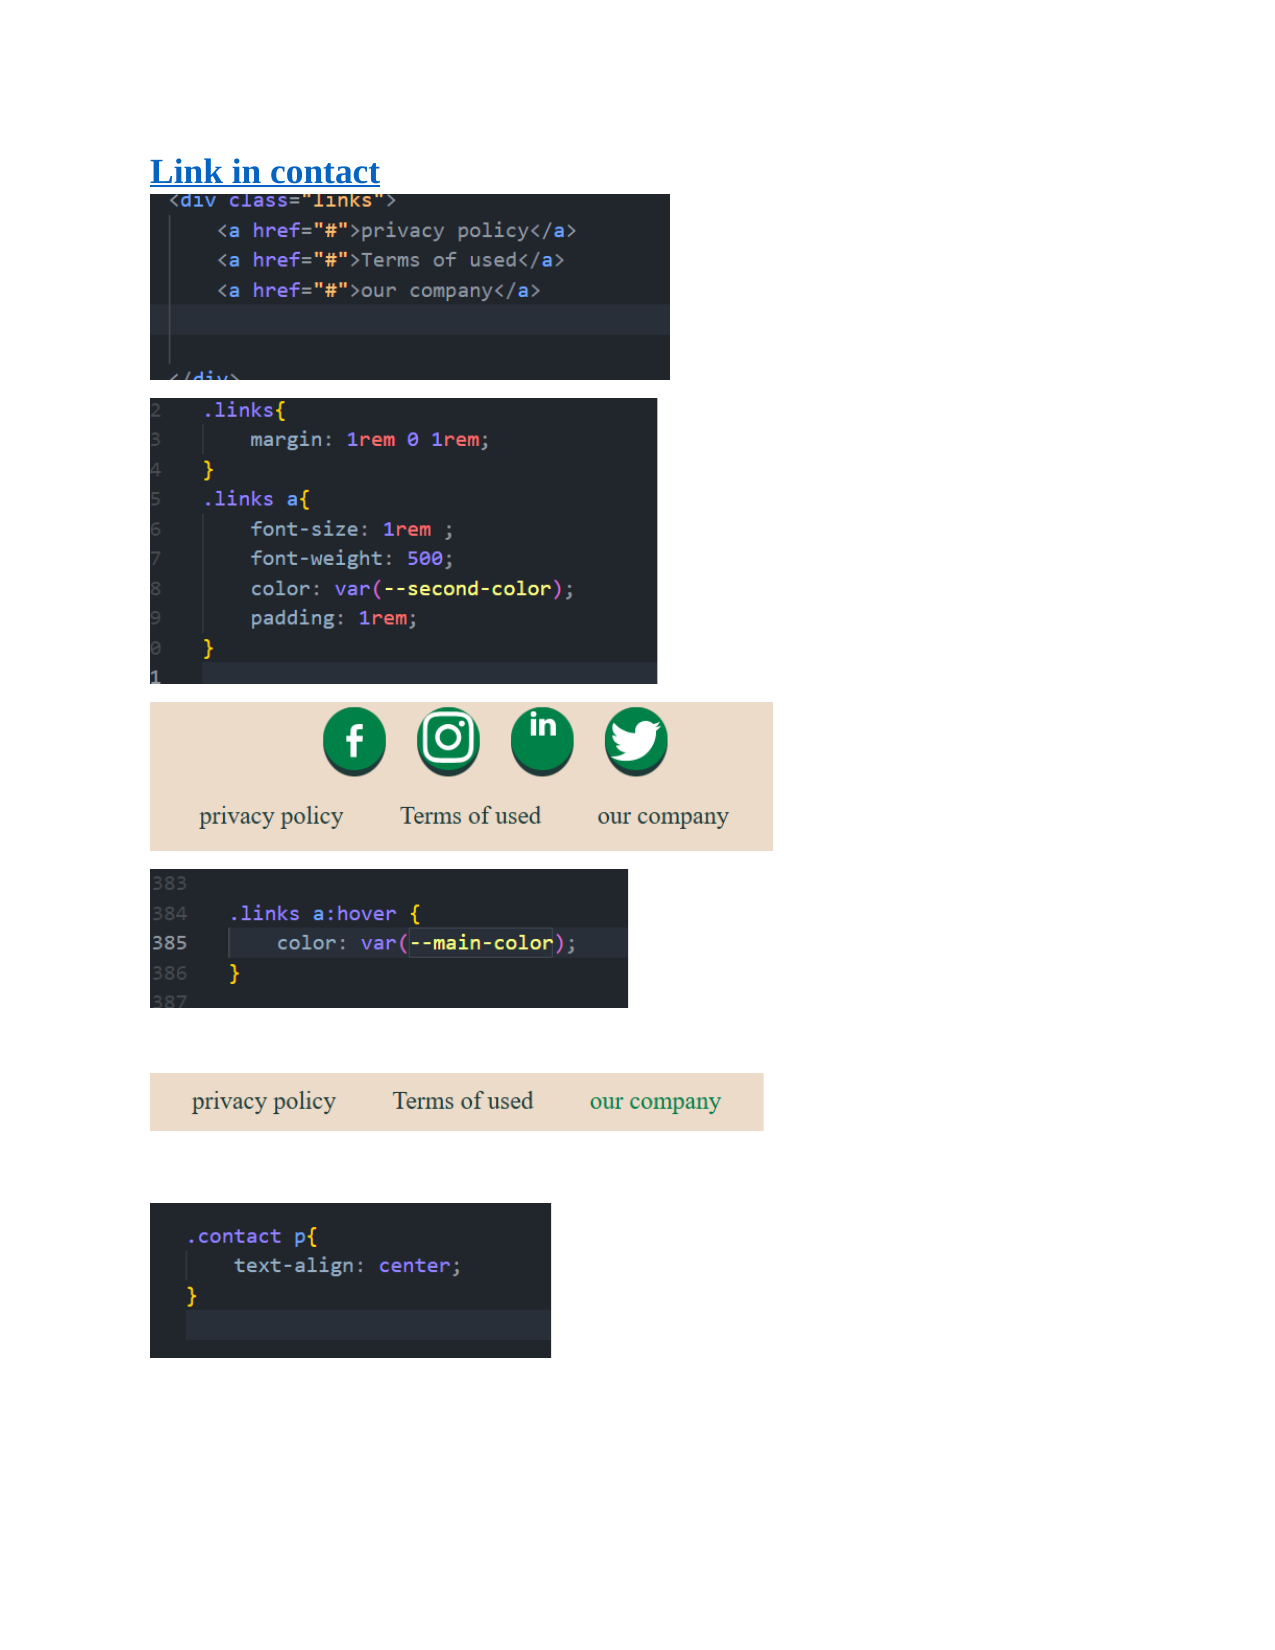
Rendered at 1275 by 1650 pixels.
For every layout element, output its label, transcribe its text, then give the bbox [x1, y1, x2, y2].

picture [150, 1203, 552, 1358]
picture [150, 869, 629, 1008]
picture [150, 398, 658, 684]
subtitle Link in contact [150, 150, 1125, 191]
picture [150, 194, 670, 380]
picture [150, 1073, 764, 1131]
picture [150, 702, 773, 851]
